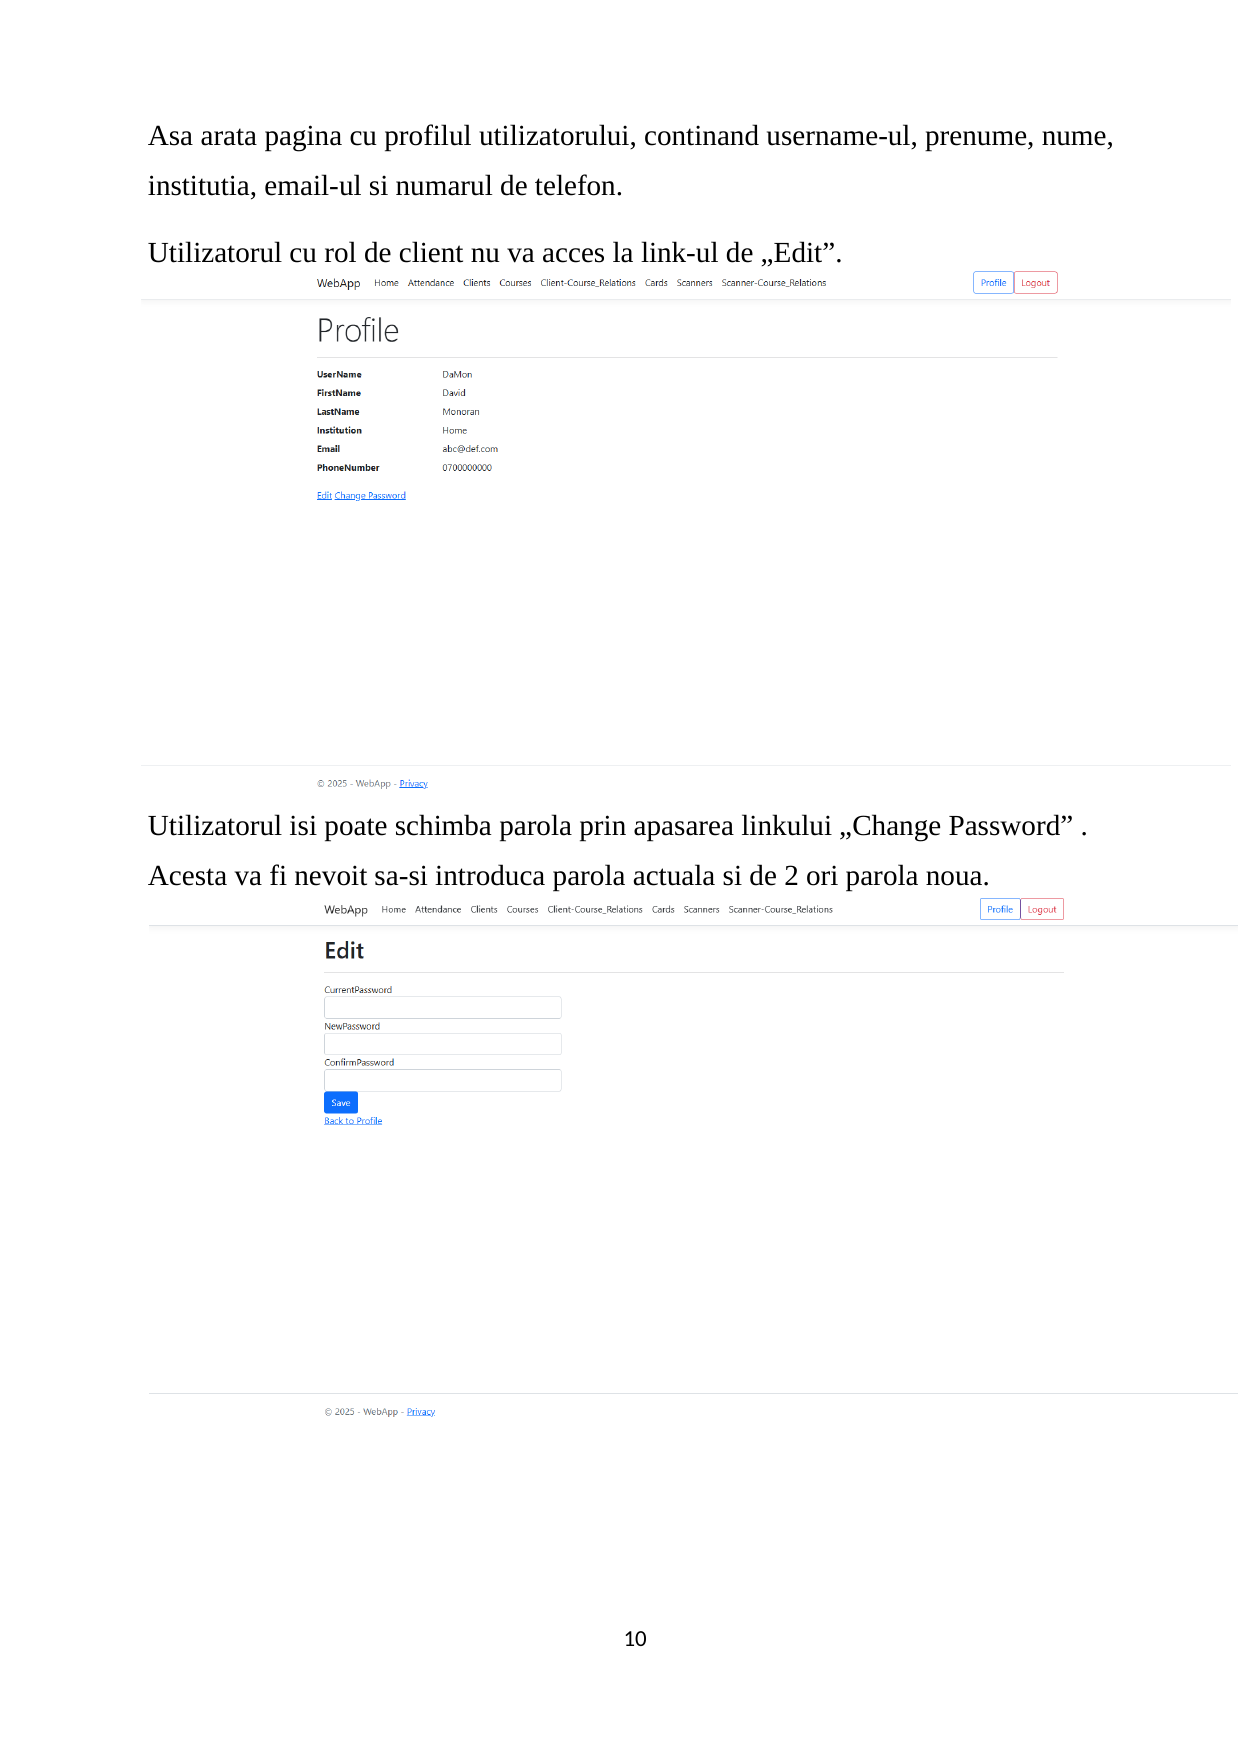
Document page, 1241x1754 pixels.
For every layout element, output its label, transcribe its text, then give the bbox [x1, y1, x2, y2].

text Utilizatorul isi poate schimba parola prin apasarea linkului „Change Password” . Acesta va fi nevoit sa-si introduca parola actuala si de 2 ori parola noua. [148, 808, 1122, 892]
text Utilizatorul cu rol de client nu va acces la link-ul de „Edit”. [148, 235, 1122, 267]
text Asa arata pagina cu profilul utilizatorului, continand username-ul, prenume, nume, institutia, email-ul si numarul de telefon. [148, 118, 1122, 202]
picture [141, 269, 1231, 797]
picture [149, 896, 1238, 1424]
